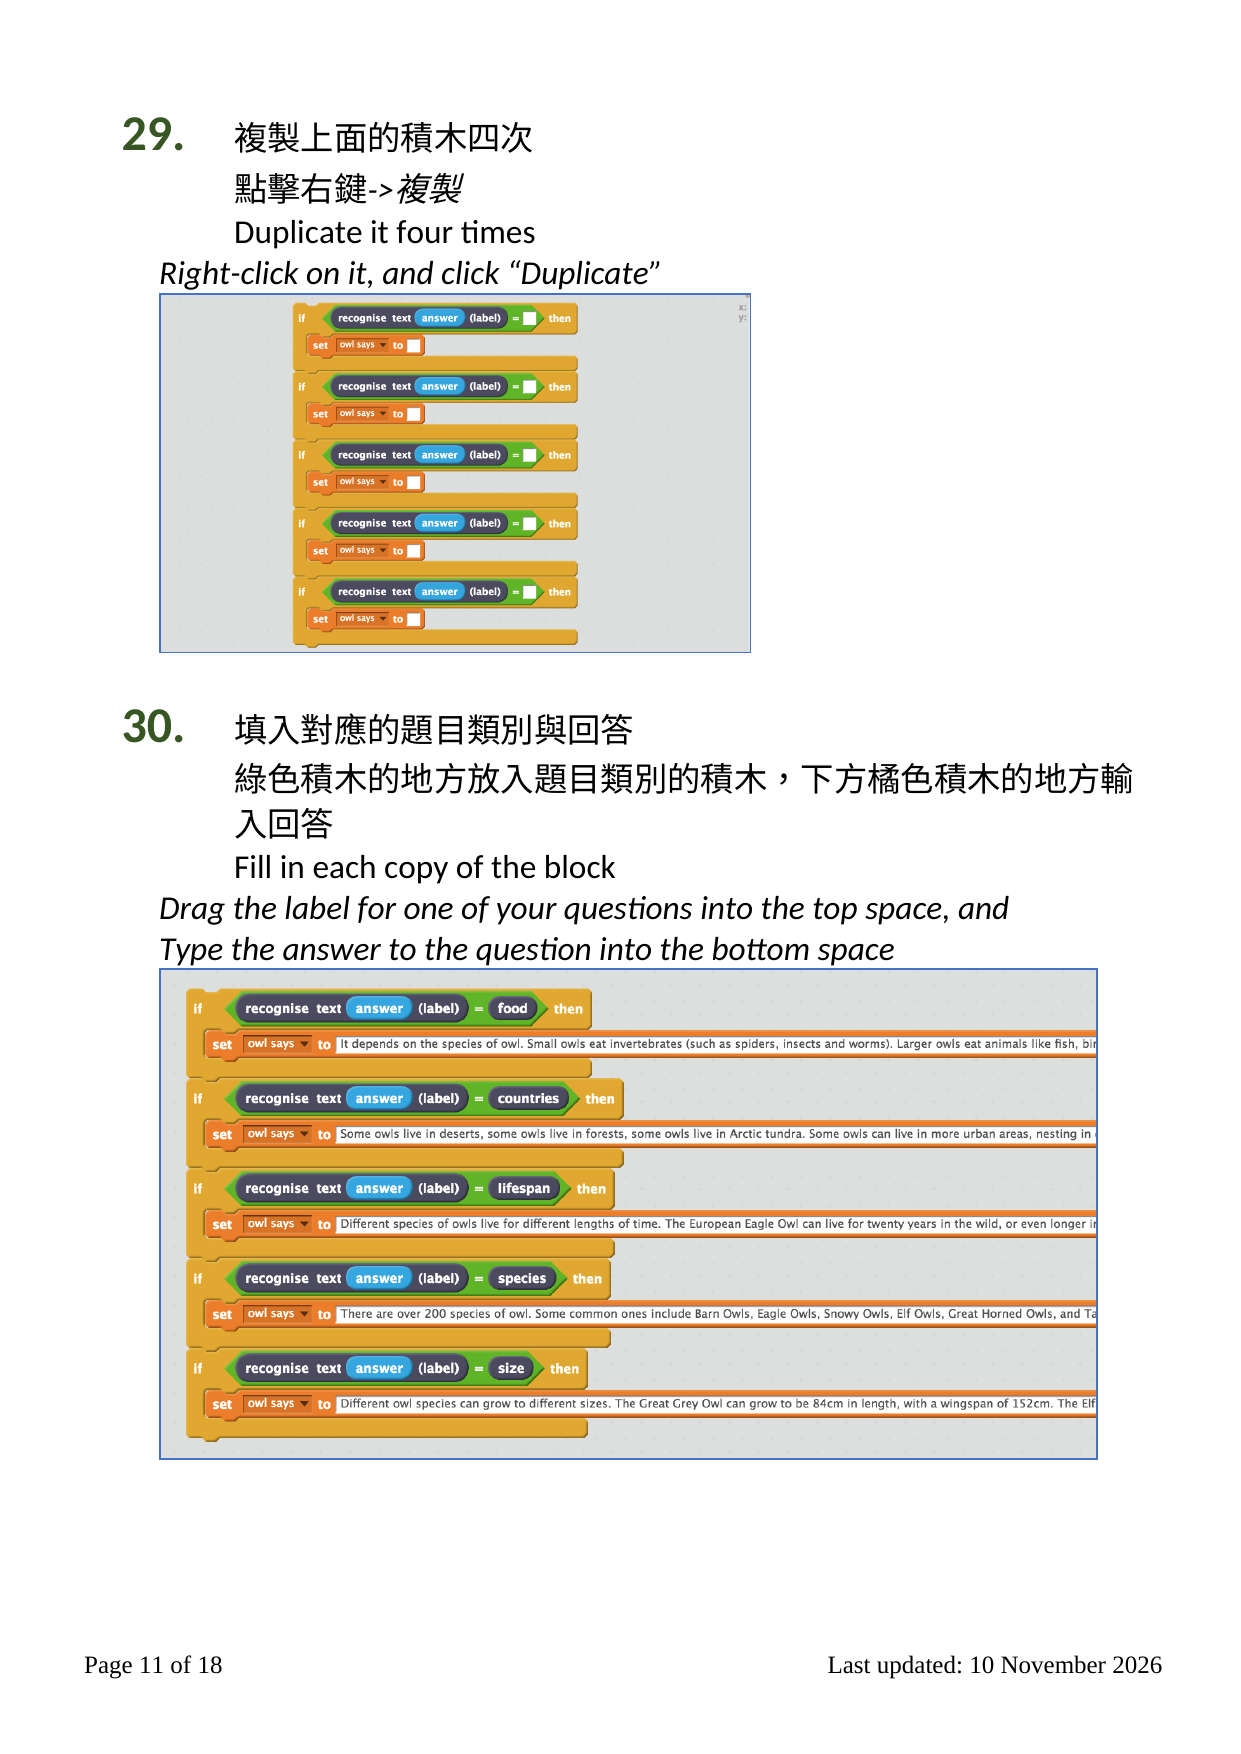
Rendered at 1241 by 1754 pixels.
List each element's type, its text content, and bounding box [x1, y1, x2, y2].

list 點擊右鍵->複製 [234, 163, 1164, 211]
list 複製上面的積木四次 [121, 102, 1164, 163]
list 填入對應的題目類別與回答 [121, 694, 1164, 755]
picture [161, 970, 1096, 1458]
picture [161, 295, 750, 652]
list 綠色積木的地方放入題目類別的積木，下方橘色積木的地方輸入回答 [234, 755, 1164, 846]
